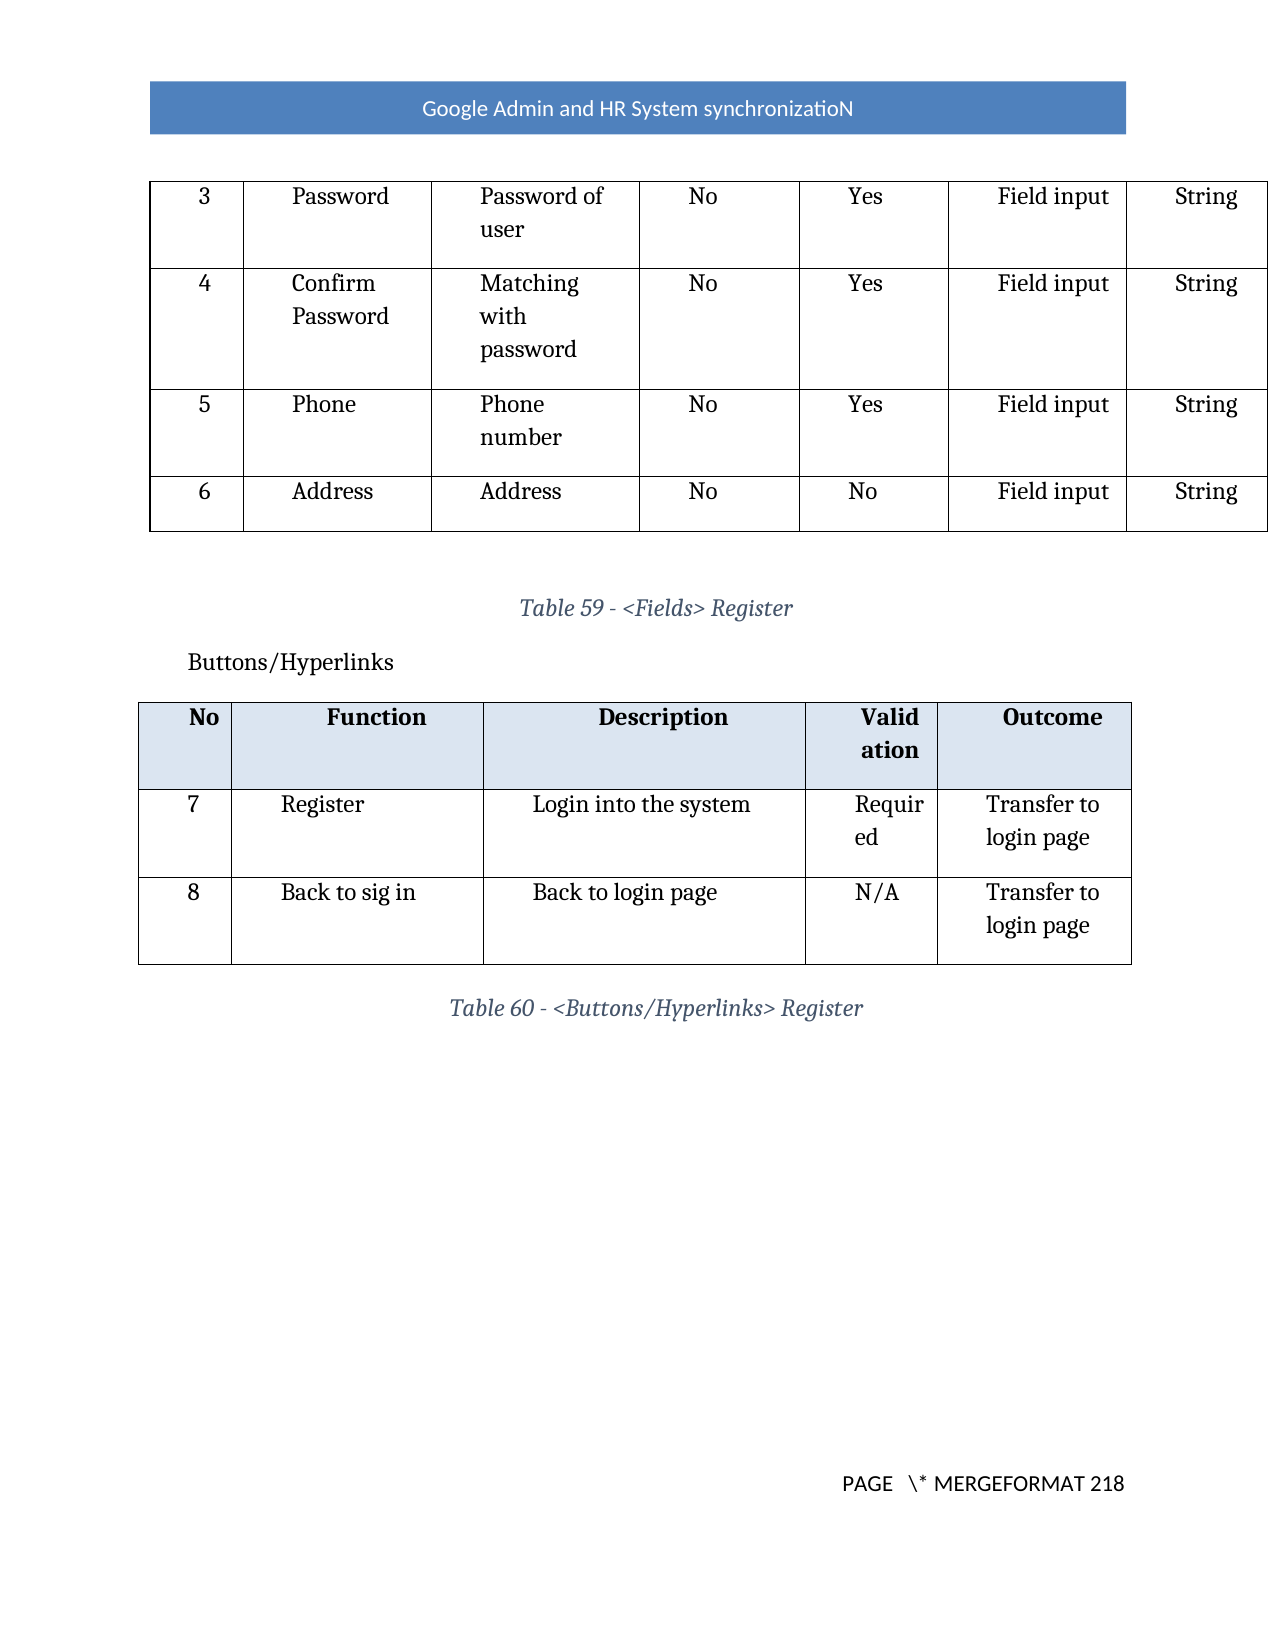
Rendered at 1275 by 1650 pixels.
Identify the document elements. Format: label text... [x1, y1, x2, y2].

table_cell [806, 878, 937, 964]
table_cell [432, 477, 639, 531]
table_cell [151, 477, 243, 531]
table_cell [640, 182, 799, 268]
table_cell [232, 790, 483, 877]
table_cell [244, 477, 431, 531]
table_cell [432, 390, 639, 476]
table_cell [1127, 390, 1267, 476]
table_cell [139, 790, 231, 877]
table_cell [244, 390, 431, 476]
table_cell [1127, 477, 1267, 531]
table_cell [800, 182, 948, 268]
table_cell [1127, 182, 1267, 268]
text Table 60 - <Buttons/Hyperlinks> Register [187, 994, 1125, 1023]
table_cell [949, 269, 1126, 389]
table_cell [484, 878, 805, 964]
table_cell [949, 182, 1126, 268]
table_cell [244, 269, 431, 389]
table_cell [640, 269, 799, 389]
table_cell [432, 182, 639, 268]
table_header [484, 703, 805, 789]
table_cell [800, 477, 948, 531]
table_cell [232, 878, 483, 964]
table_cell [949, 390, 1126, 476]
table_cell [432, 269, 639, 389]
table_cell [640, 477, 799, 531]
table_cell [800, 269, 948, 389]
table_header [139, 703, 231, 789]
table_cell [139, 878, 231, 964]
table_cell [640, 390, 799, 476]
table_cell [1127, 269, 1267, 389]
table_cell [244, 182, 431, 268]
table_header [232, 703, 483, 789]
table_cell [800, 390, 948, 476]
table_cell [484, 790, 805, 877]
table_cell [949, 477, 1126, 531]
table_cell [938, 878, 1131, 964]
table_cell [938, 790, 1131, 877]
text Buttons/Hyperlinks [187, 648, 1125, 677]
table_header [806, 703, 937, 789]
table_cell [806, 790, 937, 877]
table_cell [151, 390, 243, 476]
text Table 59 - <Fields> Register [187, 594, 1125, 623]
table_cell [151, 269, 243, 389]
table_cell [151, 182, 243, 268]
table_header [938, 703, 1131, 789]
